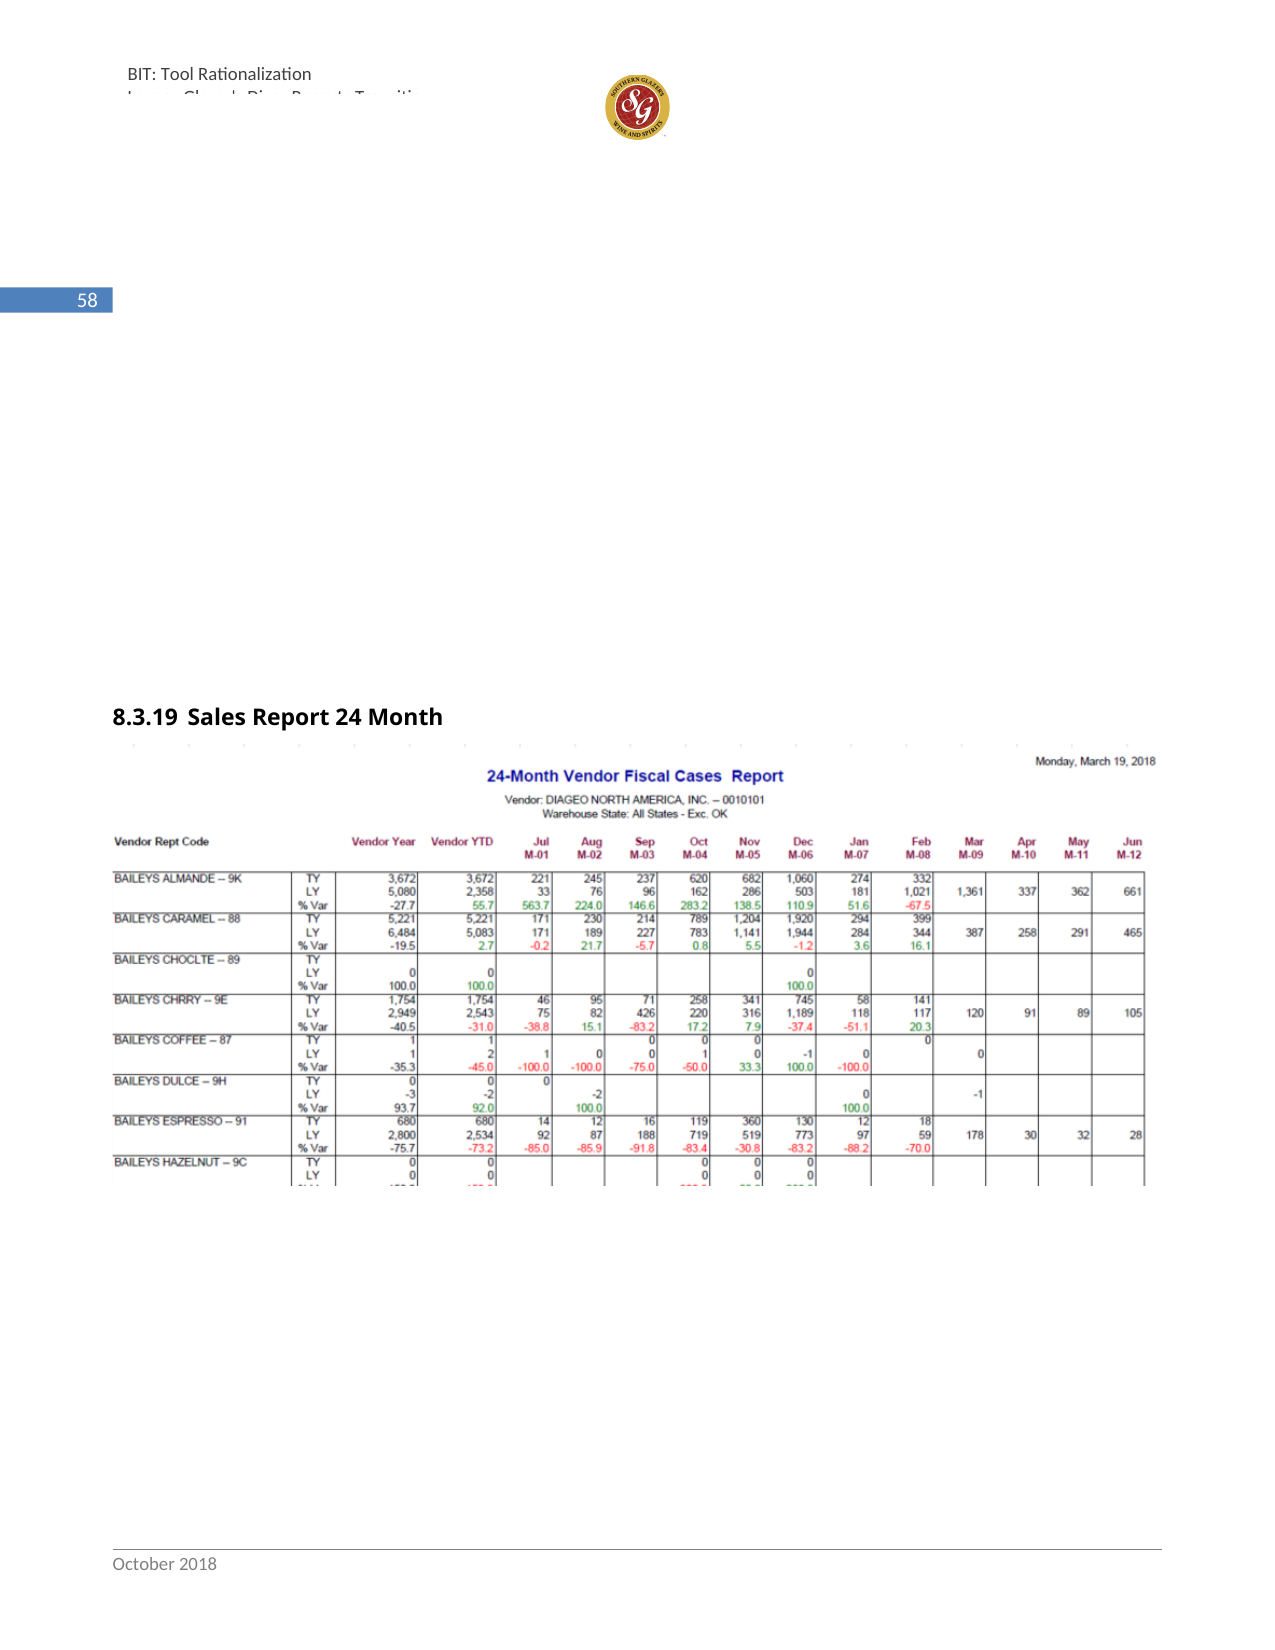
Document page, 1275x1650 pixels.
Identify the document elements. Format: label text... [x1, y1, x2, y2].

subtitle Sales Report 24 Month [112, 700, 1162, 732]
picture [605, 75, 670, 140]
picture [112, 744, 1163, 1186]
